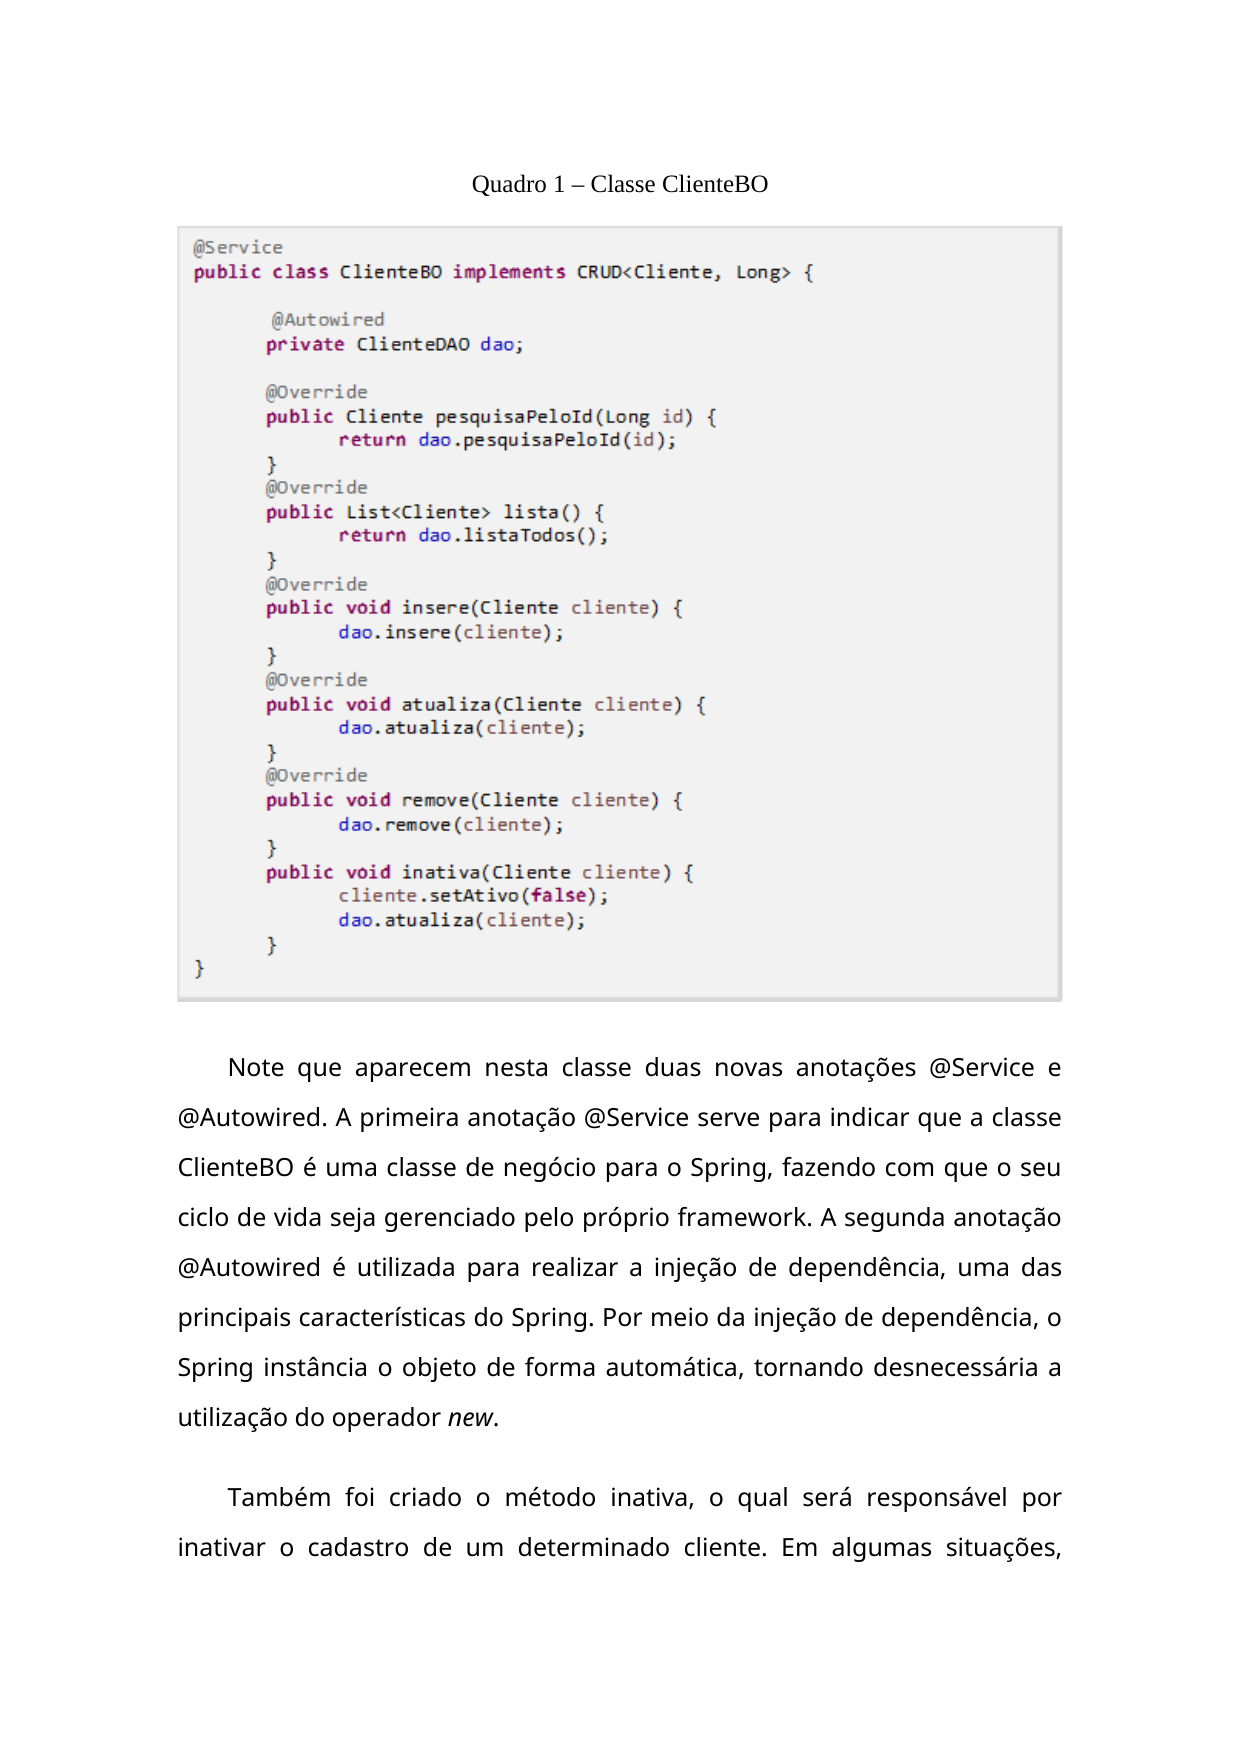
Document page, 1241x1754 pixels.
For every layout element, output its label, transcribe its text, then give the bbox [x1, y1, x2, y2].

picture [177, 226, 1063, 1005]
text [177, 1463, 1063, 1563]
text Quadro 1 – Classe ClienteBO [177, 148, 1063, 198]
text Note que aparecem nesta classe duas novas anotações @Service e @Autowired. A primeira anotação @Service serve para indicar que a classe ClienteBO é uma classe de negócio para o Spring, fazendo com que o seu ciclo de vida seja gerenciado pelo próprio framework. A segunda anotação @Autowired é utilizada para realizar a injeção de dependência, uma das principais características do Spring. Por meio da injeção de dependência, o Spring instância o objeto de forma automática, tornando desnecessária a utilização do operador new. [177, 1034, 1063, 1434]
